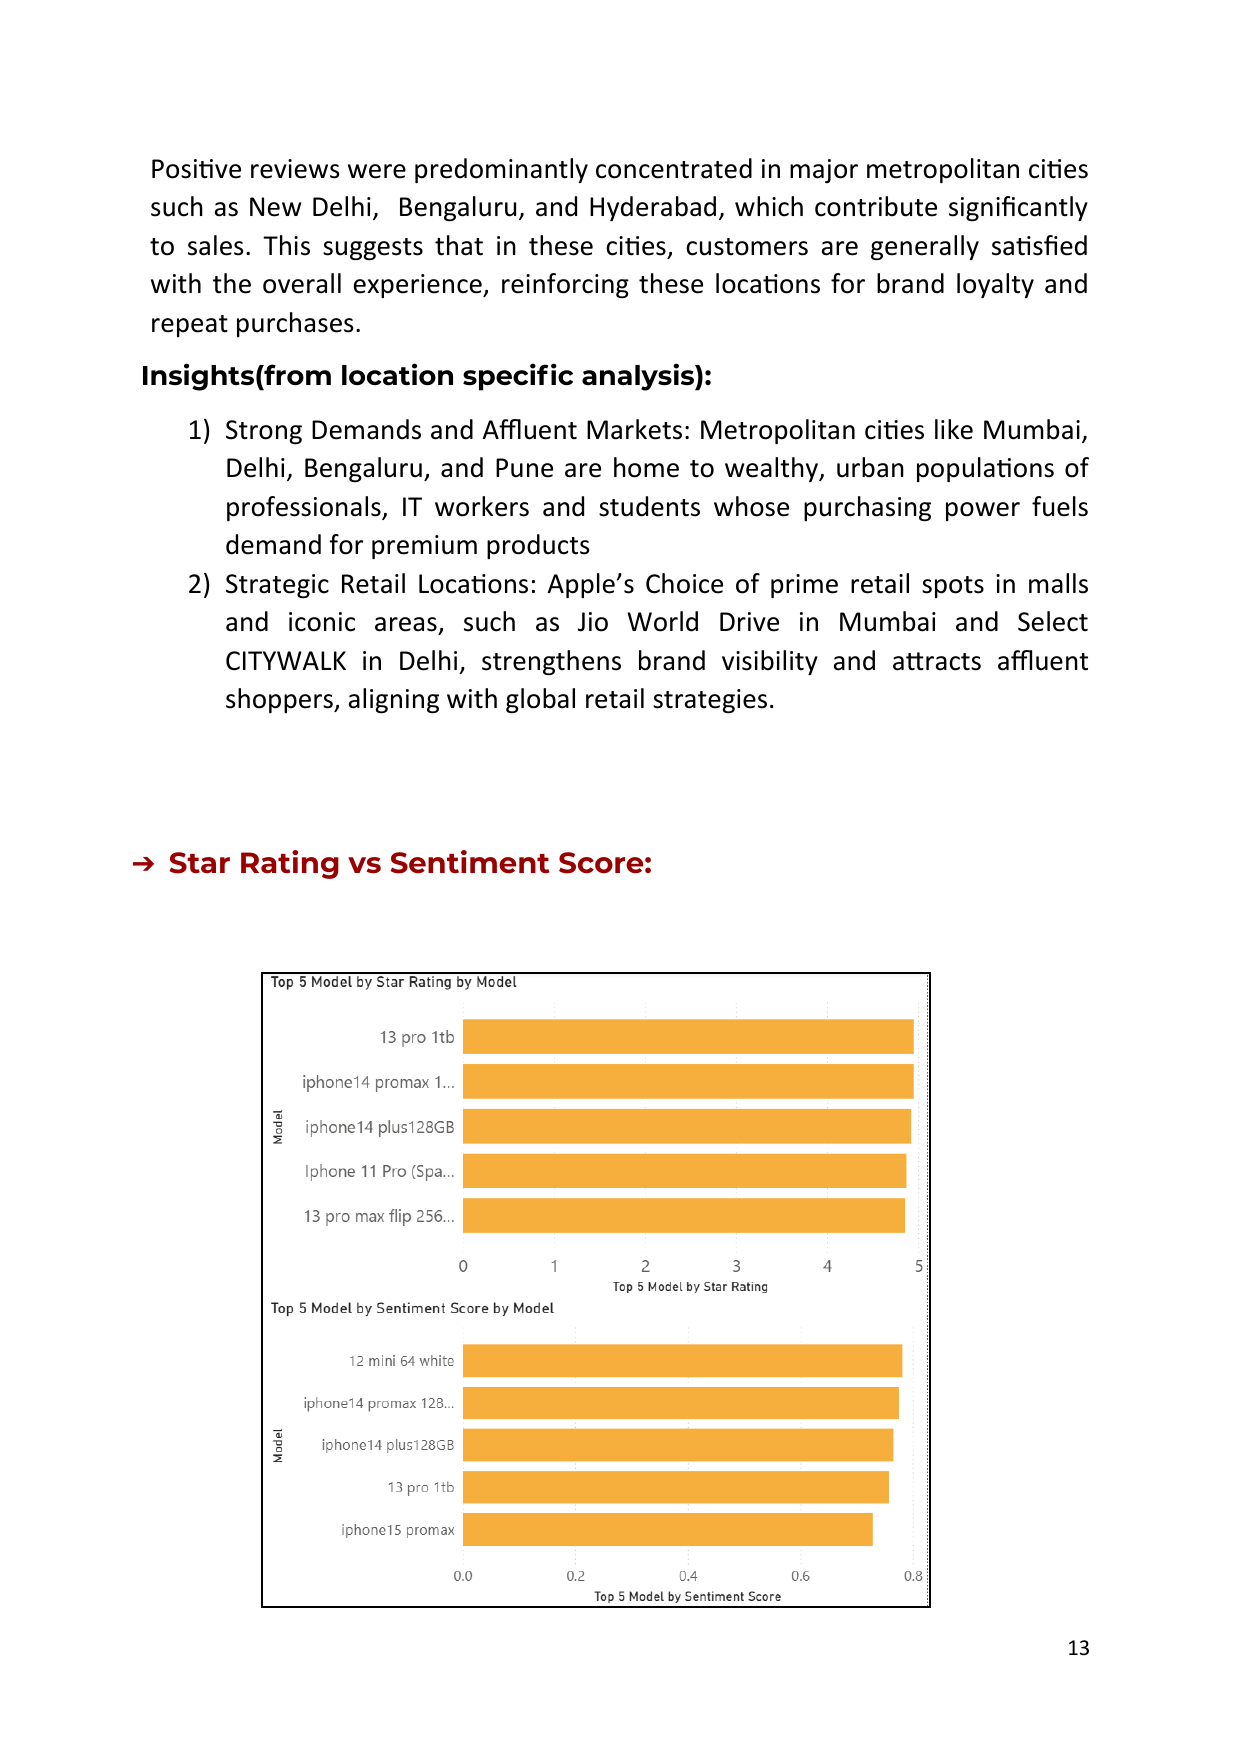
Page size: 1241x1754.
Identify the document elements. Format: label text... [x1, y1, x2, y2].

list Strong Demands and Affluent Markets: Metropolitan cities like Mumbai, Delhi, Bengaluru, and Pune are home to wealthy, urban populations of professionals, IT workers and students whose purchasing power fuels demand for premium products [187, 411, 1090, 562]
list Star Rating vs Sentiment Score: [131, 846, 1090, 881]
picture [263, 974, 929, 1606]
text Insights(from location specific analysis): [141, 359, 1090, 392]
text Positive reviews were predominantly concentrated in major metropolitan cities such as New Delhi, Bengaluru, and Hyderabad, which contribute significantly to sales. This suggests that in these cities, customers are generally satisfied with the overall experience, reinforcing these locations for brand loyalty and repeat purchases. [150, 150, 1090, 339]
list Strategic Retail Locations: Apple’s Choice of prime retail spots in malls and iconic areas, such as Jio World Drive in Mumbai and Select CITYWALK in Delhi, strengthens brand visibility and attracts affluent shoppers, aligning with global retail strategies. [187, 565, 1090, 716]
